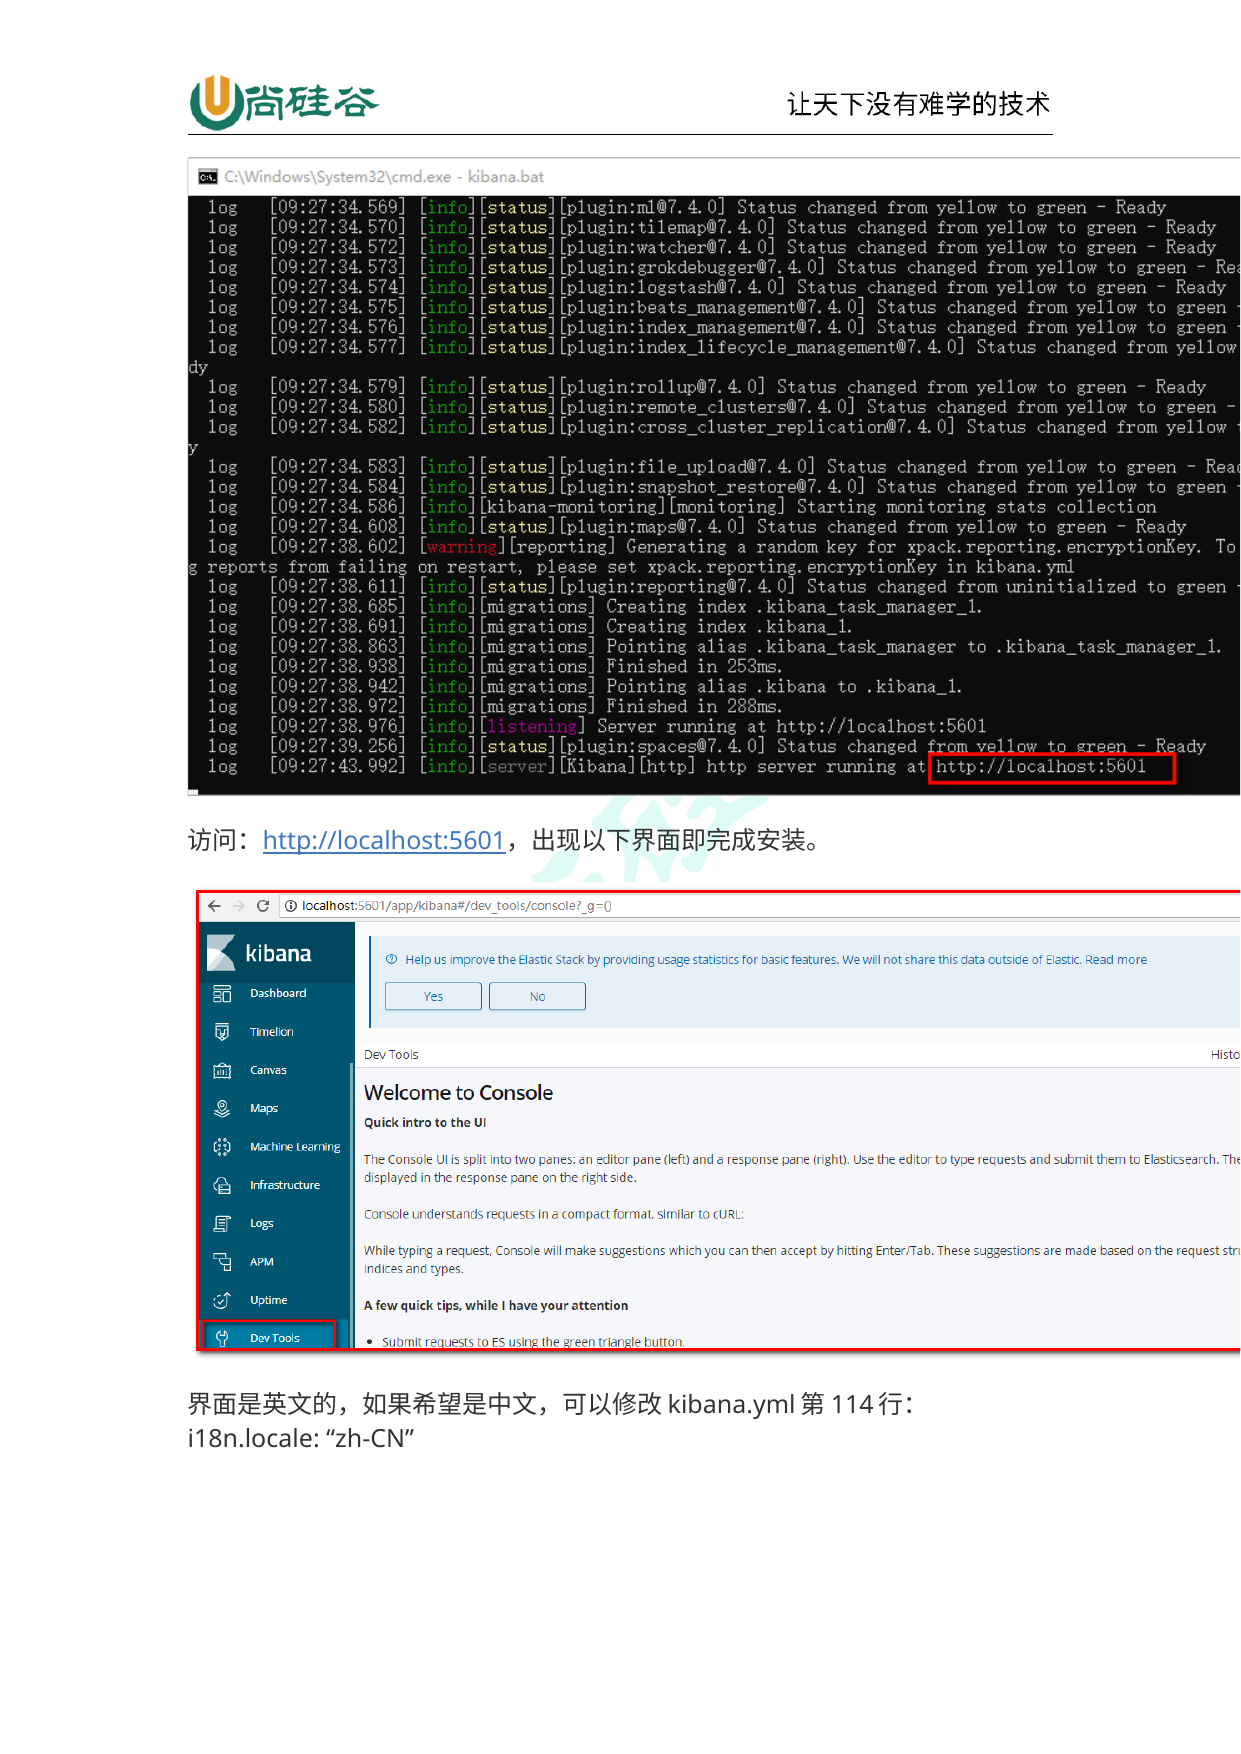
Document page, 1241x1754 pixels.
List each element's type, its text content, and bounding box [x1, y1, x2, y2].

text 界面是英文的，如果希望是中文，可以修改kibana.yml第114行：i18n.locale: “zh-CN” [187, 1384, 1053, 1454]
picture [187, 73, 1053, 132]
picture [187, 882, 1241, 1360]
text 访问：http://localhost:5601，出现以下界面即完成安装。 [187, 821, 1053, 857]
picture [187, 156, 1241, 796]
